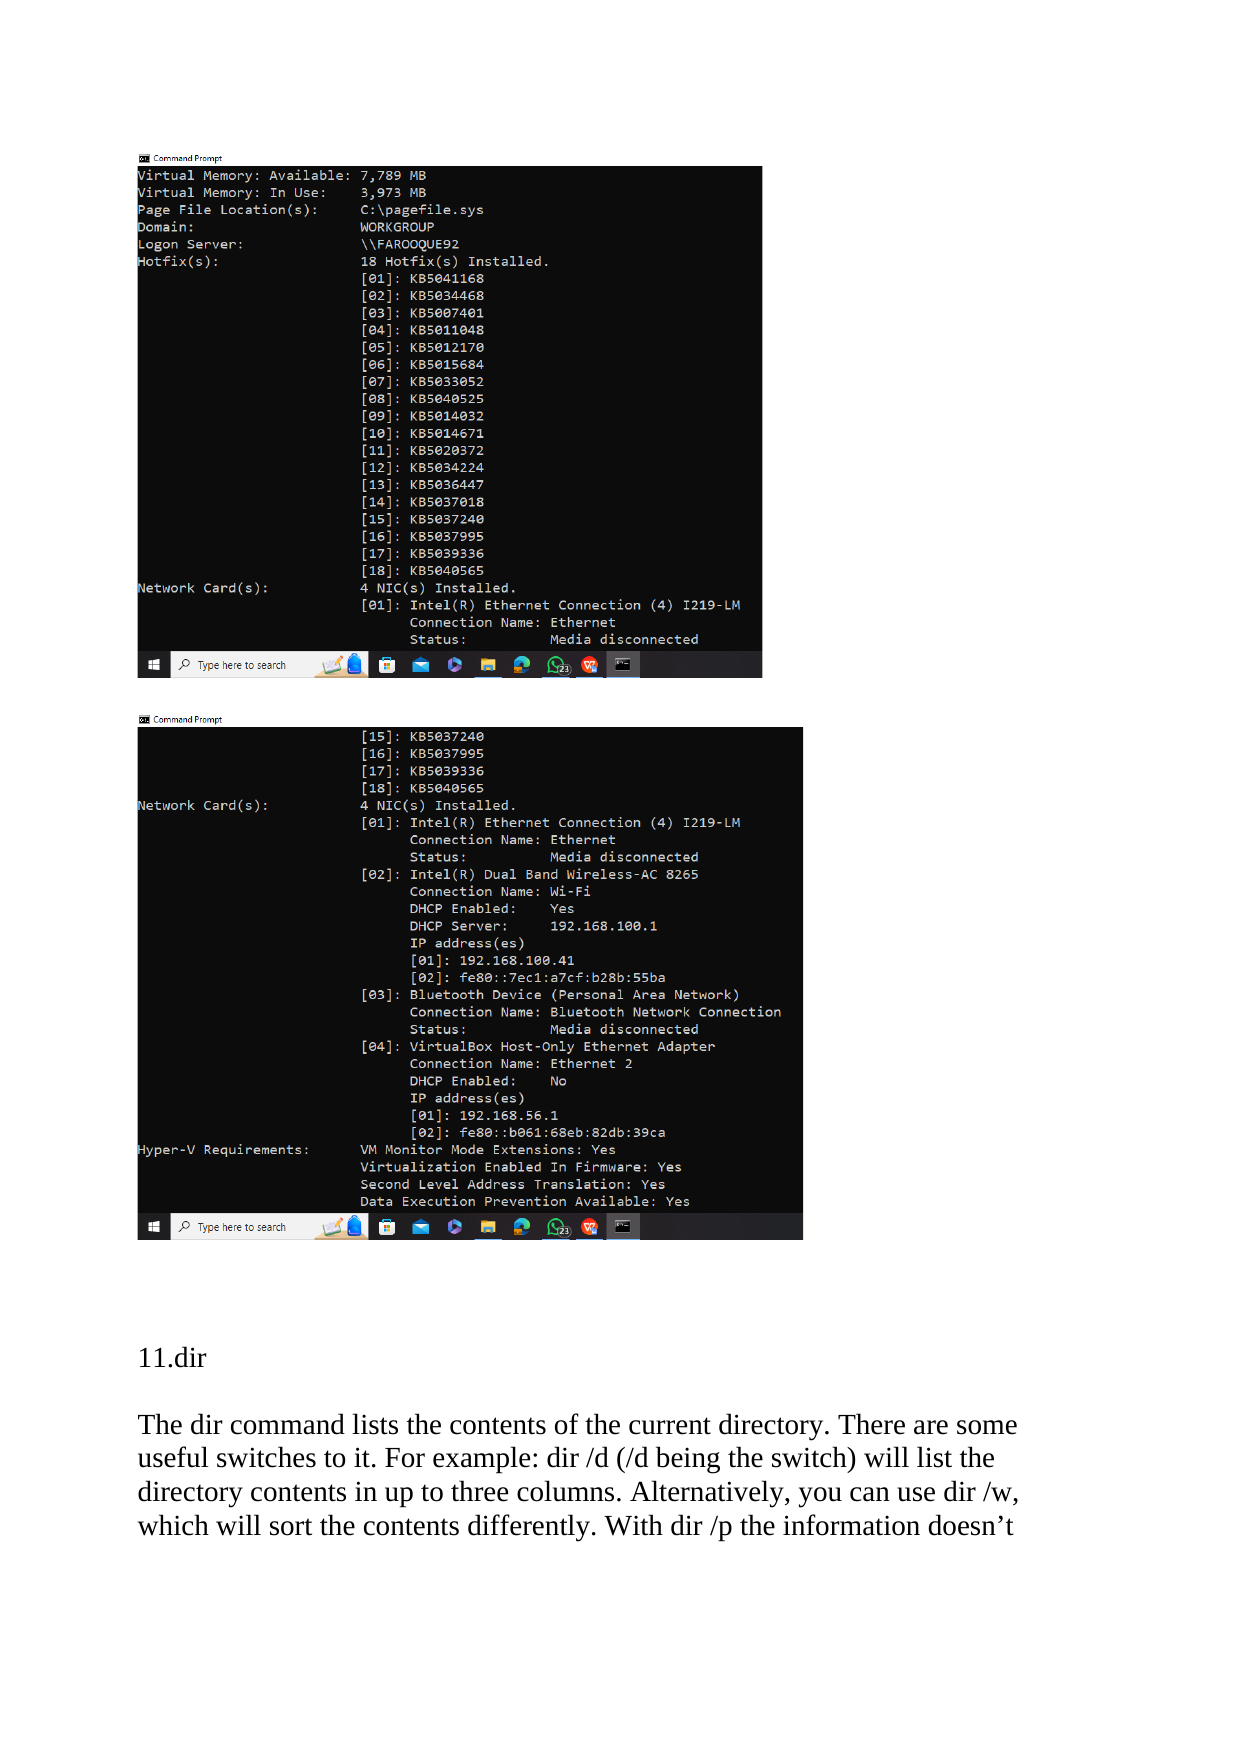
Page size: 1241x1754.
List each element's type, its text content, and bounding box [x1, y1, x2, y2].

list 11.dir [137, 1340, 1090, 1373]
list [137, 1407, 1090, 1541]
picture [137, 150, 763, 678]
picture [137, 711, 804, 1240]
